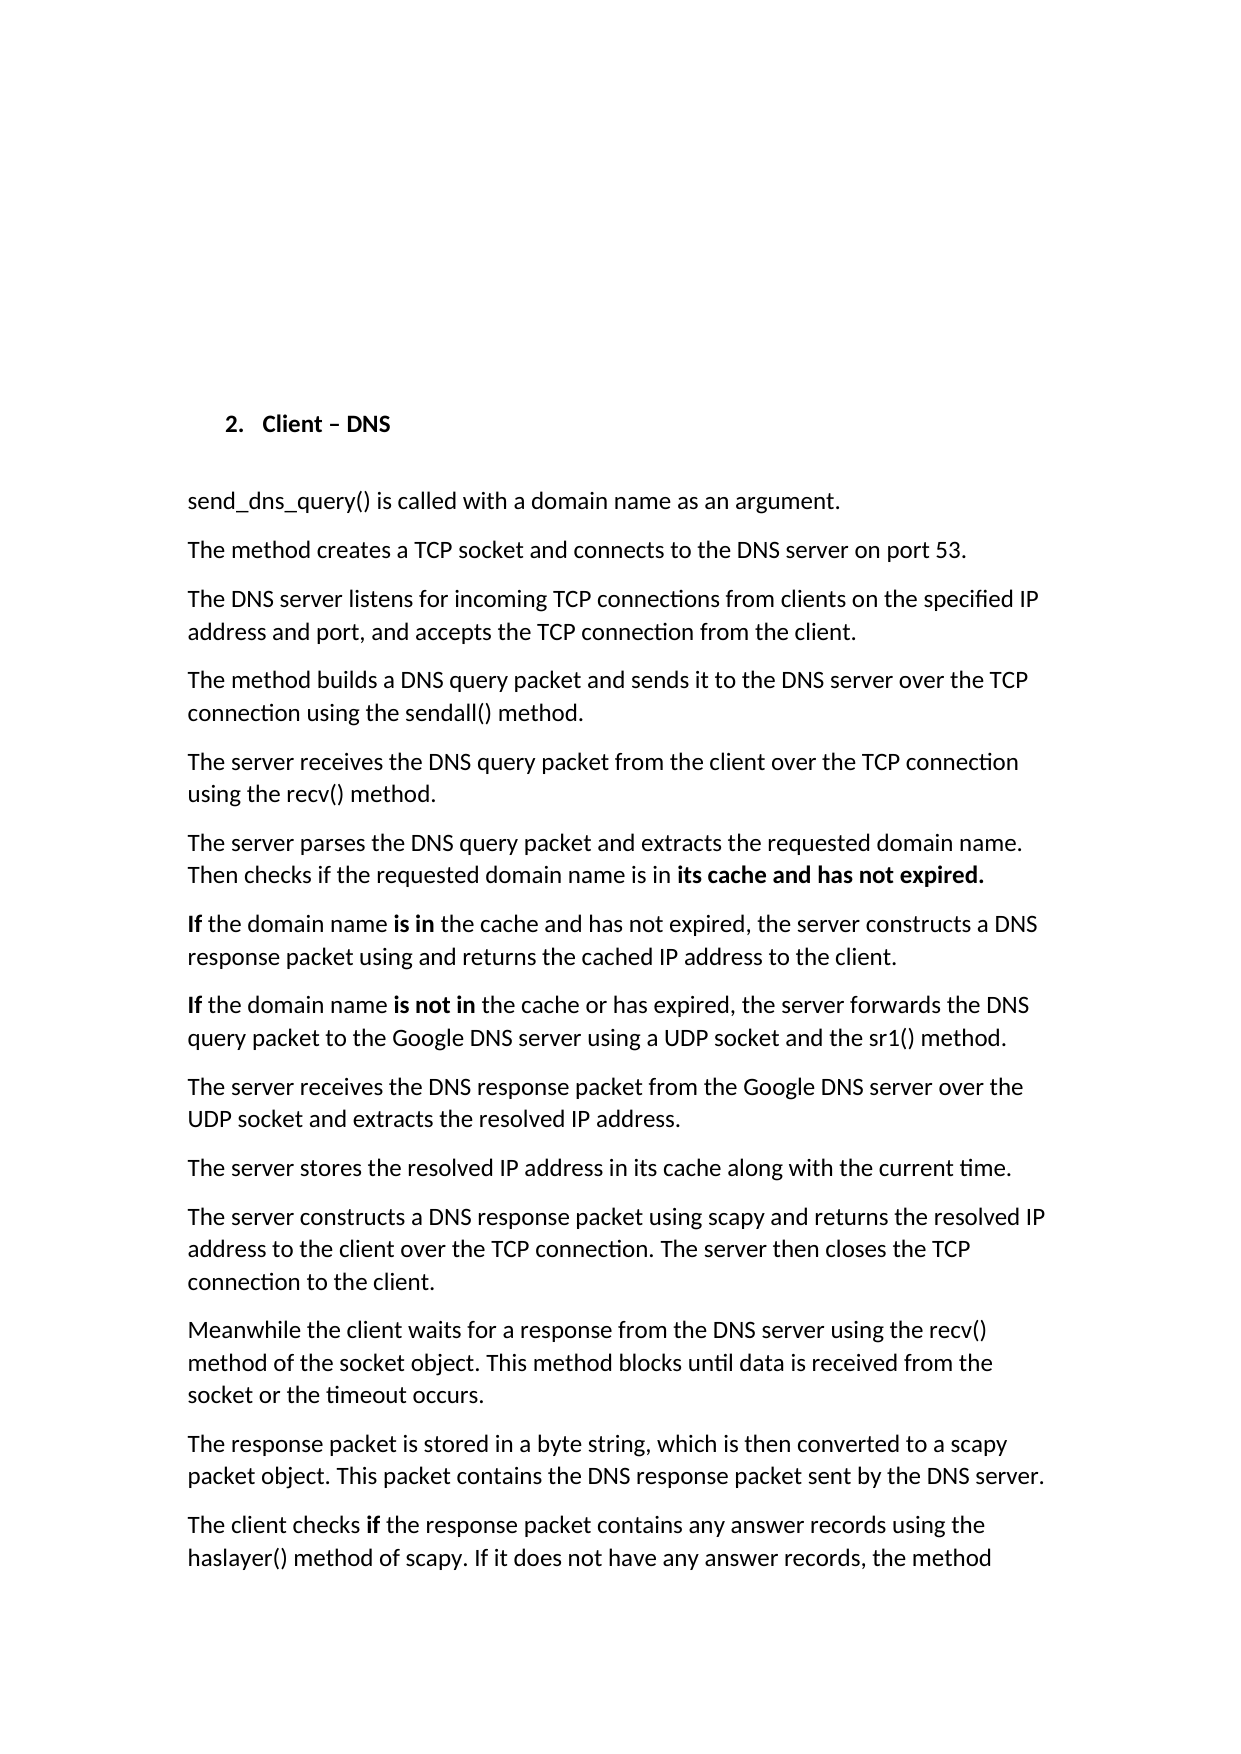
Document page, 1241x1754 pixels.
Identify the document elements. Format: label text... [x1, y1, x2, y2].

text send_dns_query() is called with a domain name as an argument. [187, 485, 1053, 516]
text The server receives the DNS query packet from the client over the TCP connection using the recv() method. [187, 746, 1053, 809]
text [187, 1509, 1053, 1572]
text The server stores the resolved IP address in its cache along with the current time. [187, 1152, 1053, 1183]
text If the domain name is in the cache and has not expired, the server constructs a DNS response packet using and returns the cached IP address to the client. [187, 908, 1053, 971]
text The server constructs a DNS response packet using scapy and returns the resolved IP address to the client over the TCP connection. The server then closes the TCP connection to the client. [187, 1201, 1053, 1296]
text Meanwhile the client waits for a response from the DNS server using the recv() method of the socket object. This method blocks until data is received from the socket or the timeout occurs. [187, 1314, 1053, 1410]
list Client – DNS [225, 408, 1053, 439]
text The server parses the DNS query packet and extracts the requested domain name. Then checks if the requested domain name is in its cache and has not expired. [187, 827, 1053, 890]
text The response packet is stored in a byte string, which is then converted to a scapy packet object. This packet contains the DNS response packet sent by the DNS server. [187, 1428, 1053, 1491]
text The method creates a TCP socket and connects to the DNS server on port 53. [187, 534, 1053, 565]
text If the domain name is not in the cache or has expired, the server forwards the DNS query packet to the Google DNS server using a UDP socket and the sr1() method. [187, 989, 1053, 1052]
text The method builds a DNS query packet and sends it to the DNS server over the TCP connection using the sendall() method. [187, 664, 1053, 727]
text The server receives the DNS response packet from the Google DNS server over the UDP socket and extracts the resolved IP address. [187, 1071, 1053, 1134]
text The DNS server listens for incoming TCP connections from clients on the specified IP address and port, and accepts the TCP connection from the client. [187, 583, 1053, 646]
